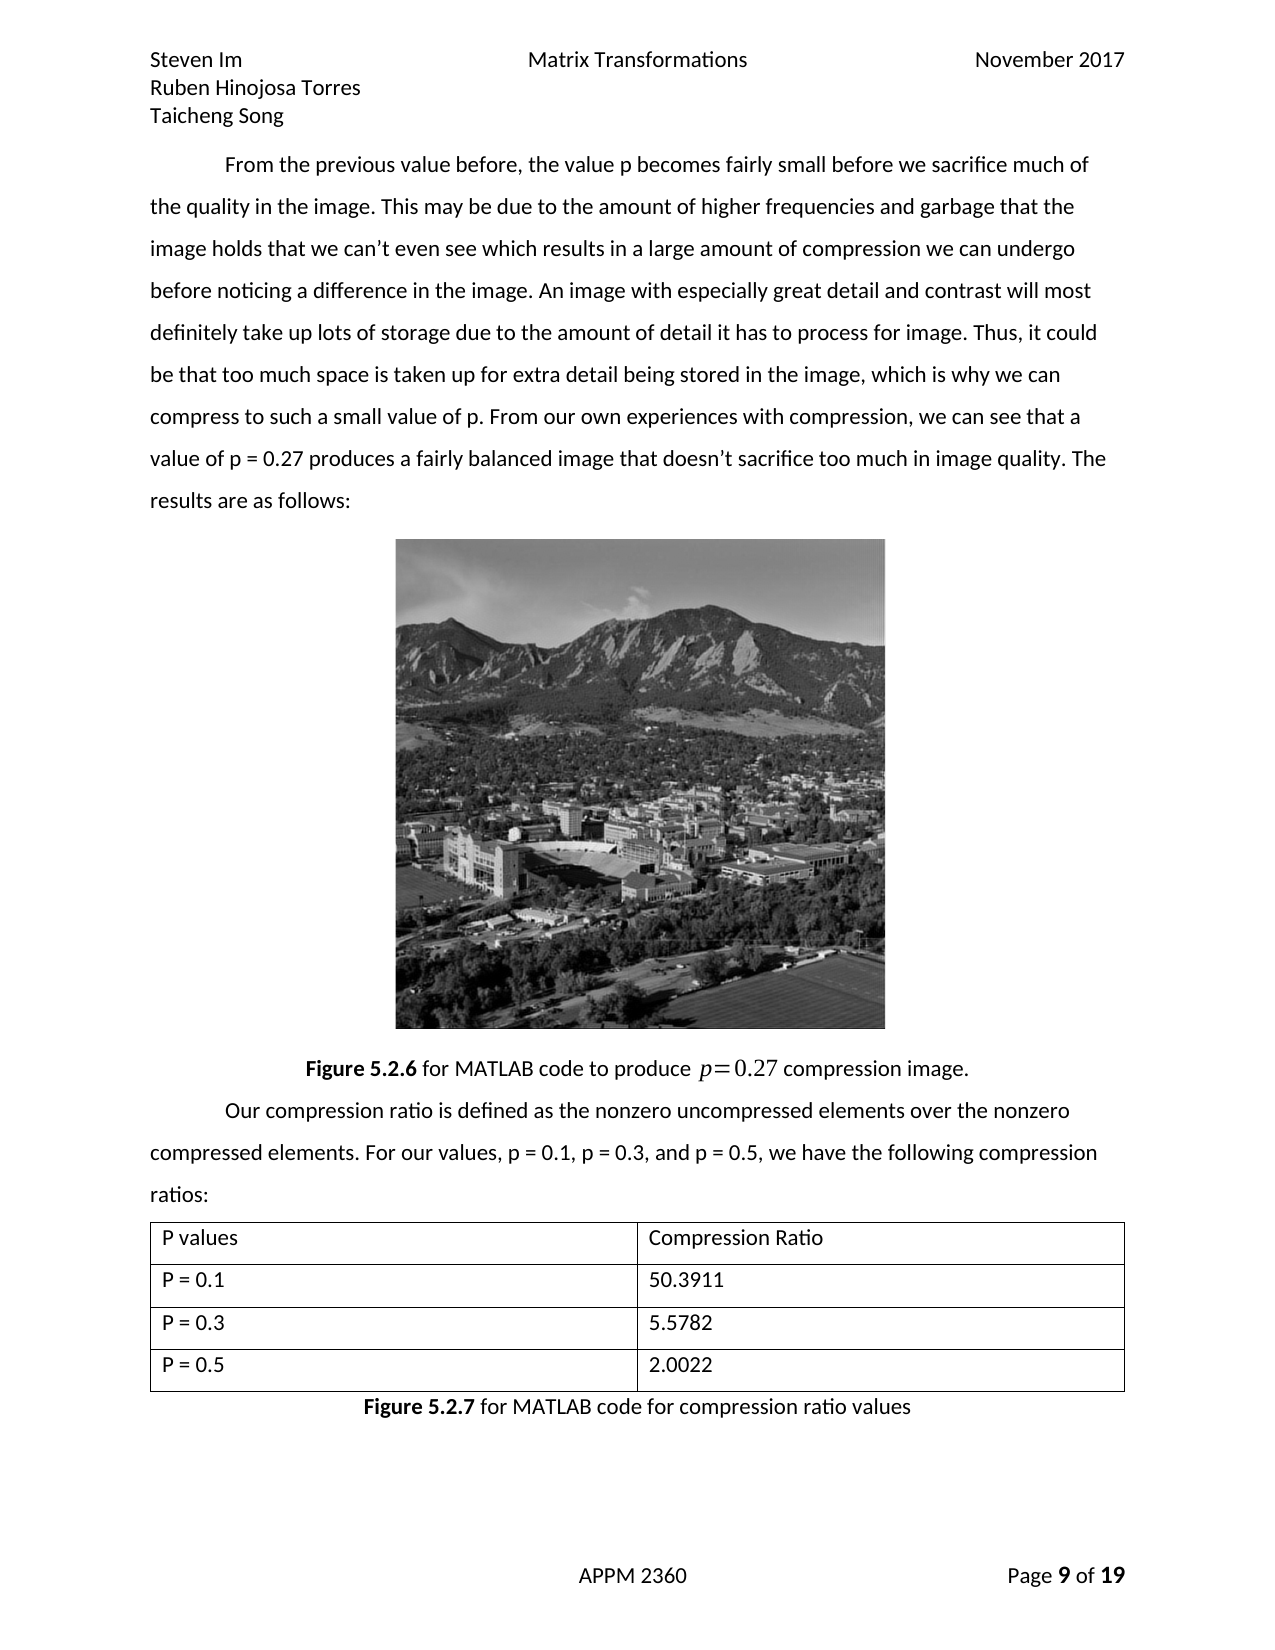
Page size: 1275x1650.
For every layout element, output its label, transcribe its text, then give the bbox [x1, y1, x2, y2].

table_cell 5.5782 [638, 1308, 1124, 1349]
text Figure 5.2.7 for MATLAB code for compression ratio values [150, 1392, 1125, 1420]
table_header Compression Ratio [638, 1223, 1124, 1264]
text Our compression ratio is defined as the nonzero uncompressed elements over the nonzero compressed elements. For our values, p = 0.1, p = 0.3, and p = 0.5, we have the following compression ratios: [150, 1096, 1125, 1208]
table_cell 50.3911 [638, 1265, 1124, 1307]
table_cell P = 0.1 [151, 1265, 637, 1307]
text From the previous value before, the value p becomes fairly small before we sacrifice much of the quality in the image. This may be due to the amount of higher frequencies and garbage that the image holds that we can’t even see which results in a large amount of compression we can undergo before noticing a difference in the image. An image with especially great detail and contrast will most definitely take up lots of storage due to the amount of detail it has to process for image. Thus, it could be that too much space is taken up for extra detail being stored in the image, which is why we can compress to such a small value of p. From our own experiences with compression, we can see that a value of p = 0.27 produces a fairly balanced image that doesn’t sacrifice too much in image quality. The results are as follows: [150, 150, 1125, 514]
table_header P values [151, 1223, 637, 1264]
text Figure 5.2.6 for MATLAB code to produce compression image. [150, 1054, 1125, 1082]
table_cell P = 0.5 [151, 1350, 637, 1391]
table_cell 2.0022 [638, 1350, 1124, 1391]
table_cell P = 0.3 [151, 1308, 637, 1349]
